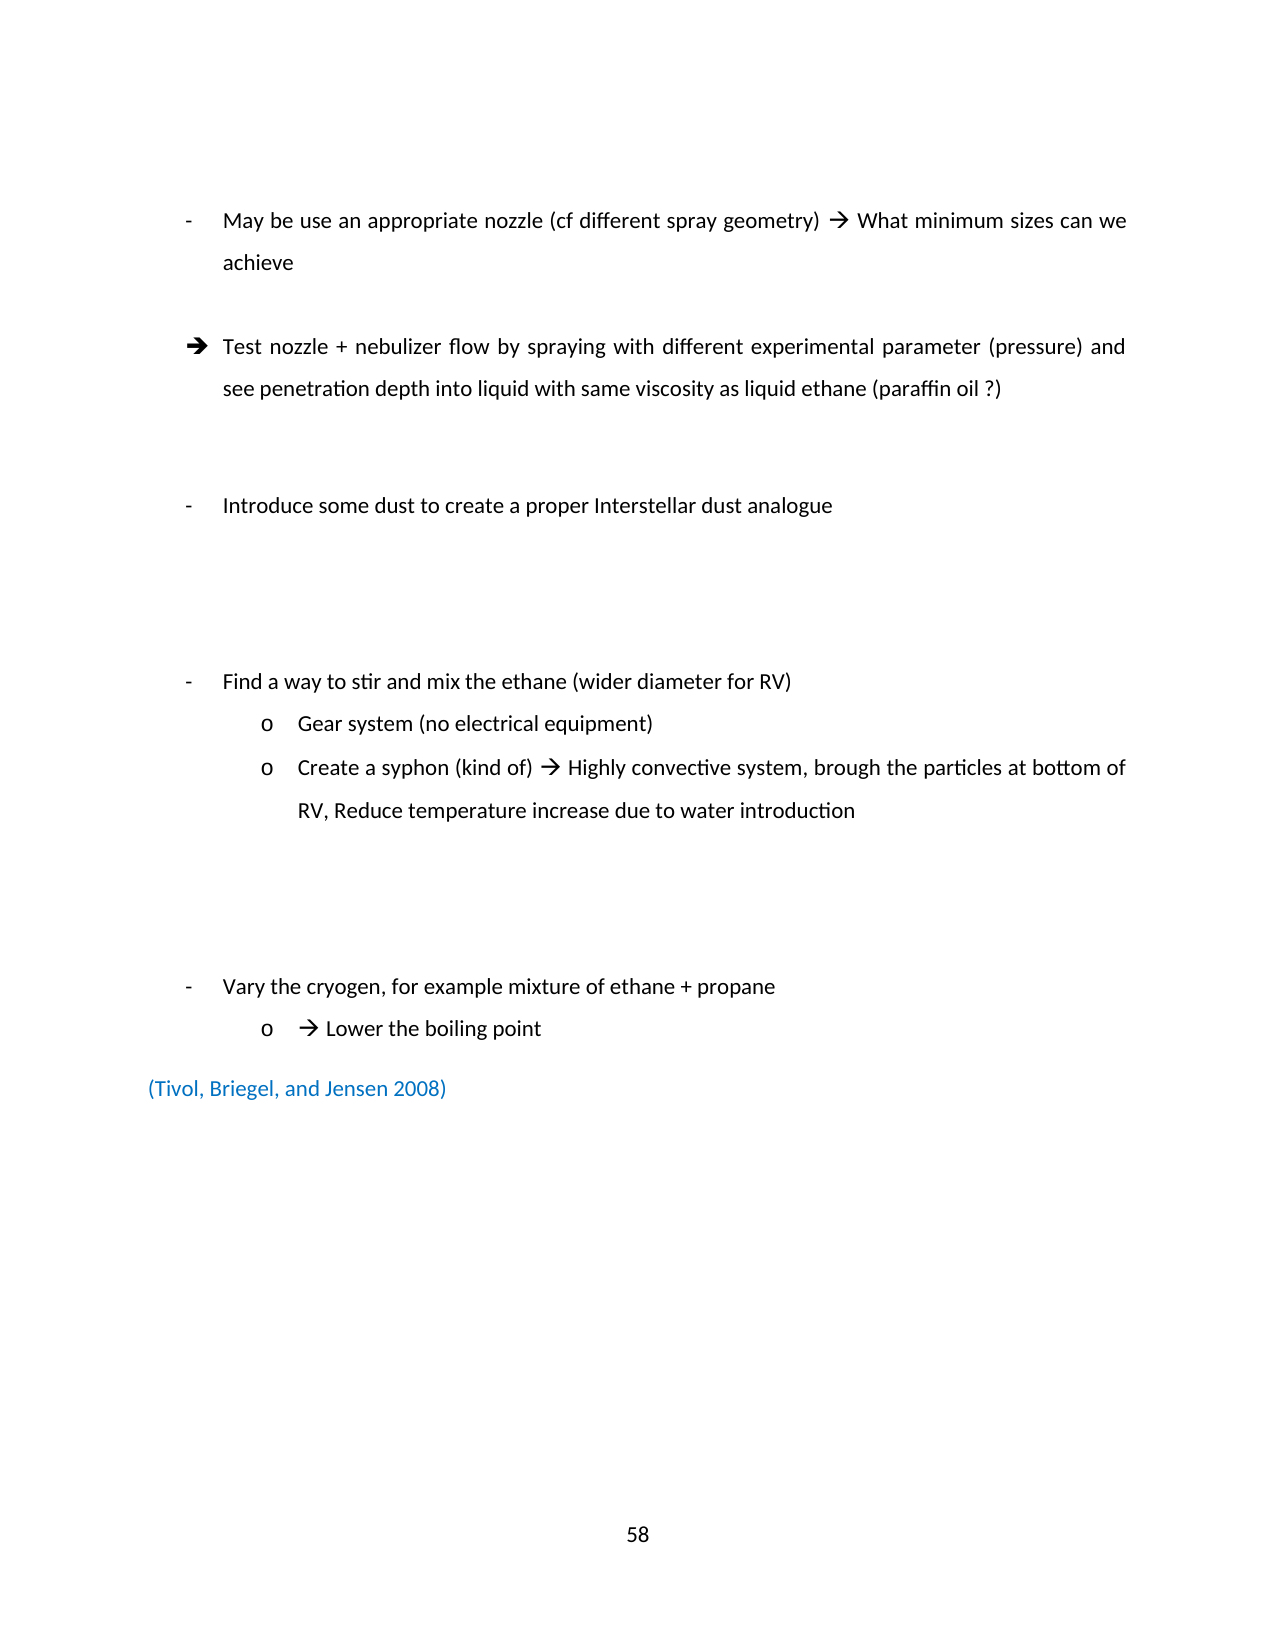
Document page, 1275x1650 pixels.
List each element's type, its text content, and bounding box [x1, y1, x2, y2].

list Gear system (no electrical equipment) [260, 709, 1127, 738]
list Lower the boiling point [260, 1014, 1127, 1043]
list Introduce some dust to create a proper Interstellar dust analogue [185, 491, 1127, 519]
list Test nozzle + nebulizer flow by spraying with different experimental parameter (pressure) and see penetration depth into liquid with same viscosity as liquid ethane (paraffin oil ?) [185, 332, 1127, 402]
list Create a syphon (kind of) Highly convective system, brough the particles at bottom of RV, Reduce temperature increase due to water introduction [260, 753, 1127, 824]
list Find a way to stir and mix the ethane (wider diameter for RV) [185, 667, 1127, 695]
list May be use an appropriate nozzle (cf different spray geometry) What minimum sizes can we achieve [185, 206, 1127, 276]
text (Tivol, Briegel, and Jensen 2008) [148, 1074, 1127, 1103]
list Vary the cryogen, for example mixture of ethane + propane [185, 972, 1127, 1000]
